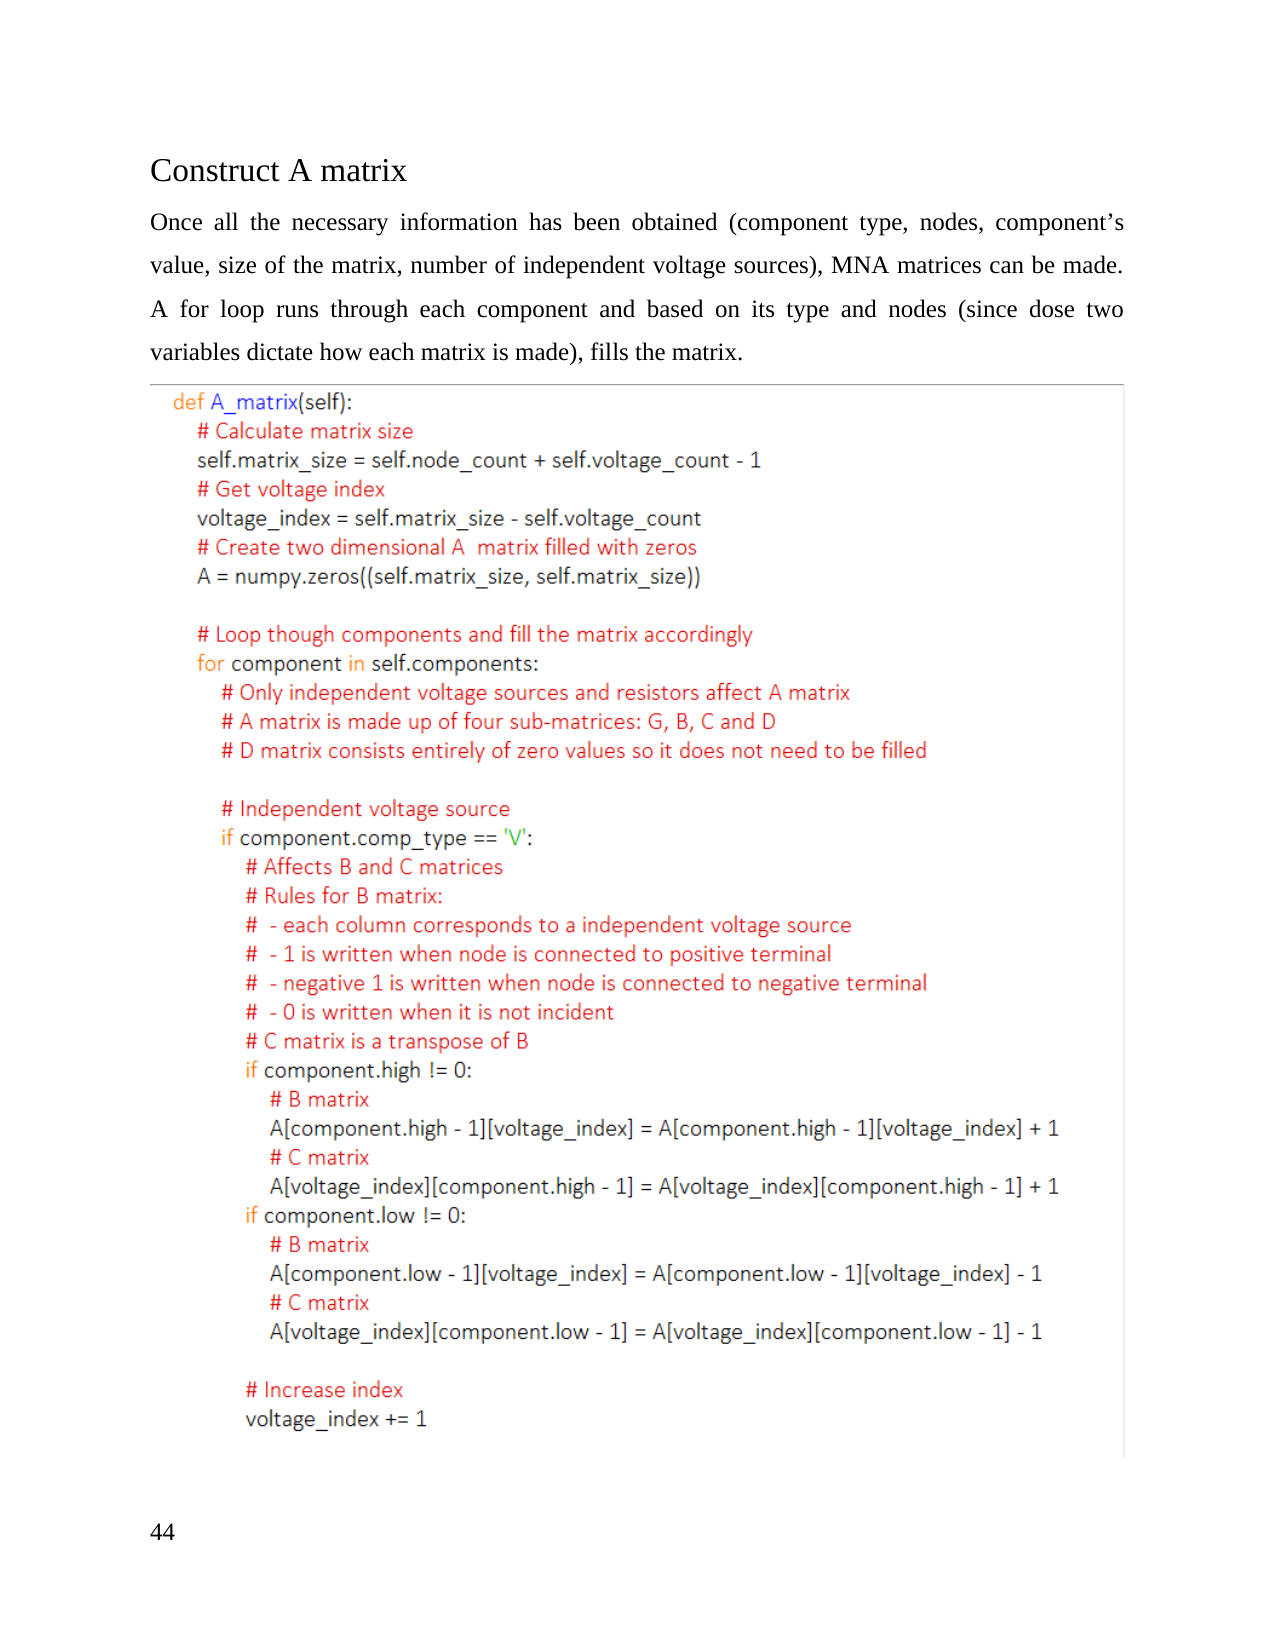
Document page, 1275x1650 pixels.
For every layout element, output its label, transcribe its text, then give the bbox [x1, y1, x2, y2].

text Once all the necessary information has been obtained (component type, nodes, component’s value, size of the matrix, number of independent voltage sources), MNA matrices can be made. A for loop runs through each component and based on its type and nodes (since dose two variables dictate how each matrix is made), fills the matrix. [150, 207, 1125, 366]
picture [150, 384, 1125, 1459]
subtitle Construct A matrix [150, 150, 1125, 188]
